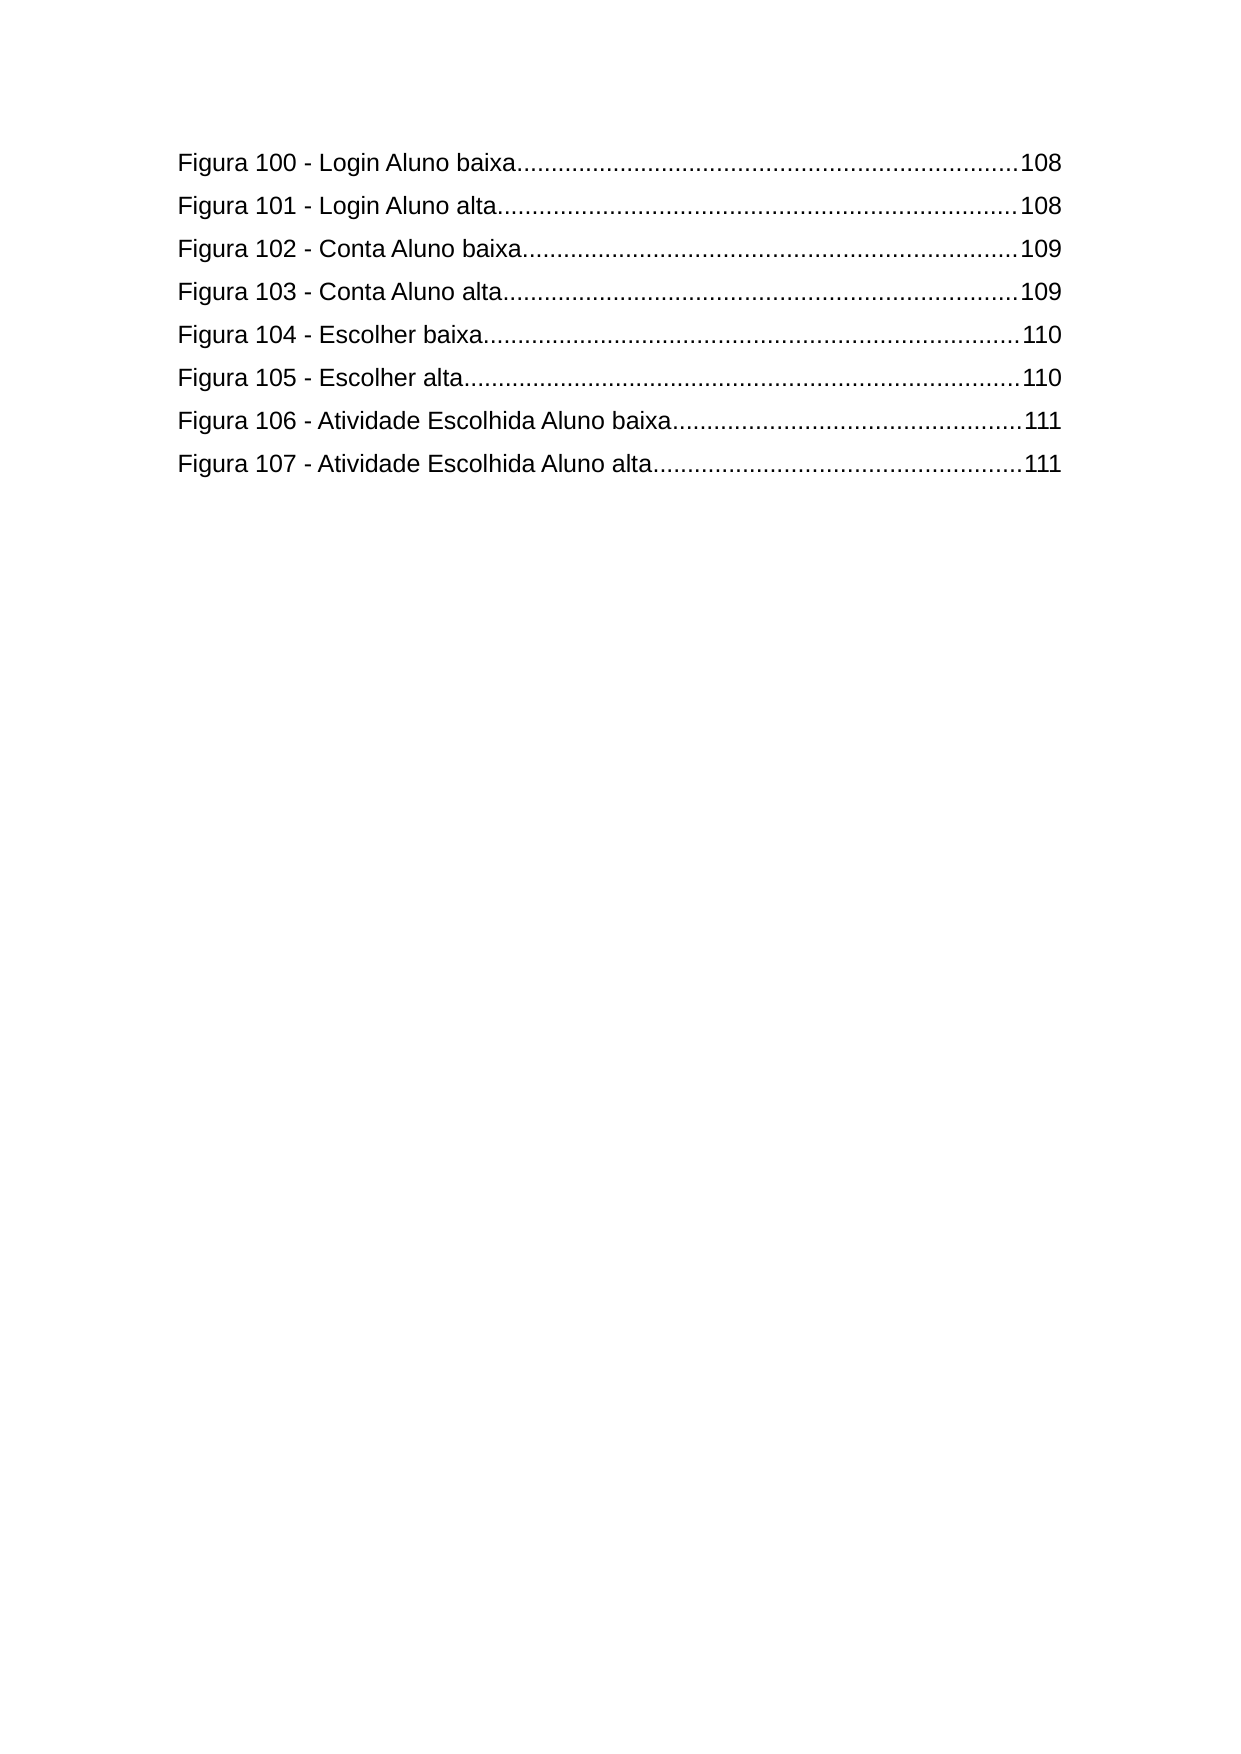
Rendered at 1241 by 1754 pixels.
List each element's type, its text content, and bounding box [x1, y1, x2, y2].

text Figura 102 - Conta Aluno baixa 109 [177, 234, 1063, 263]
text Figura 100 - Login Aluno baixa 108 [177, 148, 1063, 176]
text Figura 104 - Escolher baixa 110 [177, 320, 1063, 349]
text Figura 106 - Atividade Escolhida Aluno baixa 111 [177, 406, 1063, 435]
text Figura 105 - Escolher alta 110 [177, 363, 1063, 392]
text Figura 101 - Login Aluno alta 108 [177, 191, 1063, 219]
text Figura 107 - Atividade Escolhida Aluno alta 111 [177, 449, 1063, 478]
text Figura 103 - Conta Aluno alta 109 [177, 277, 1063, 306]
